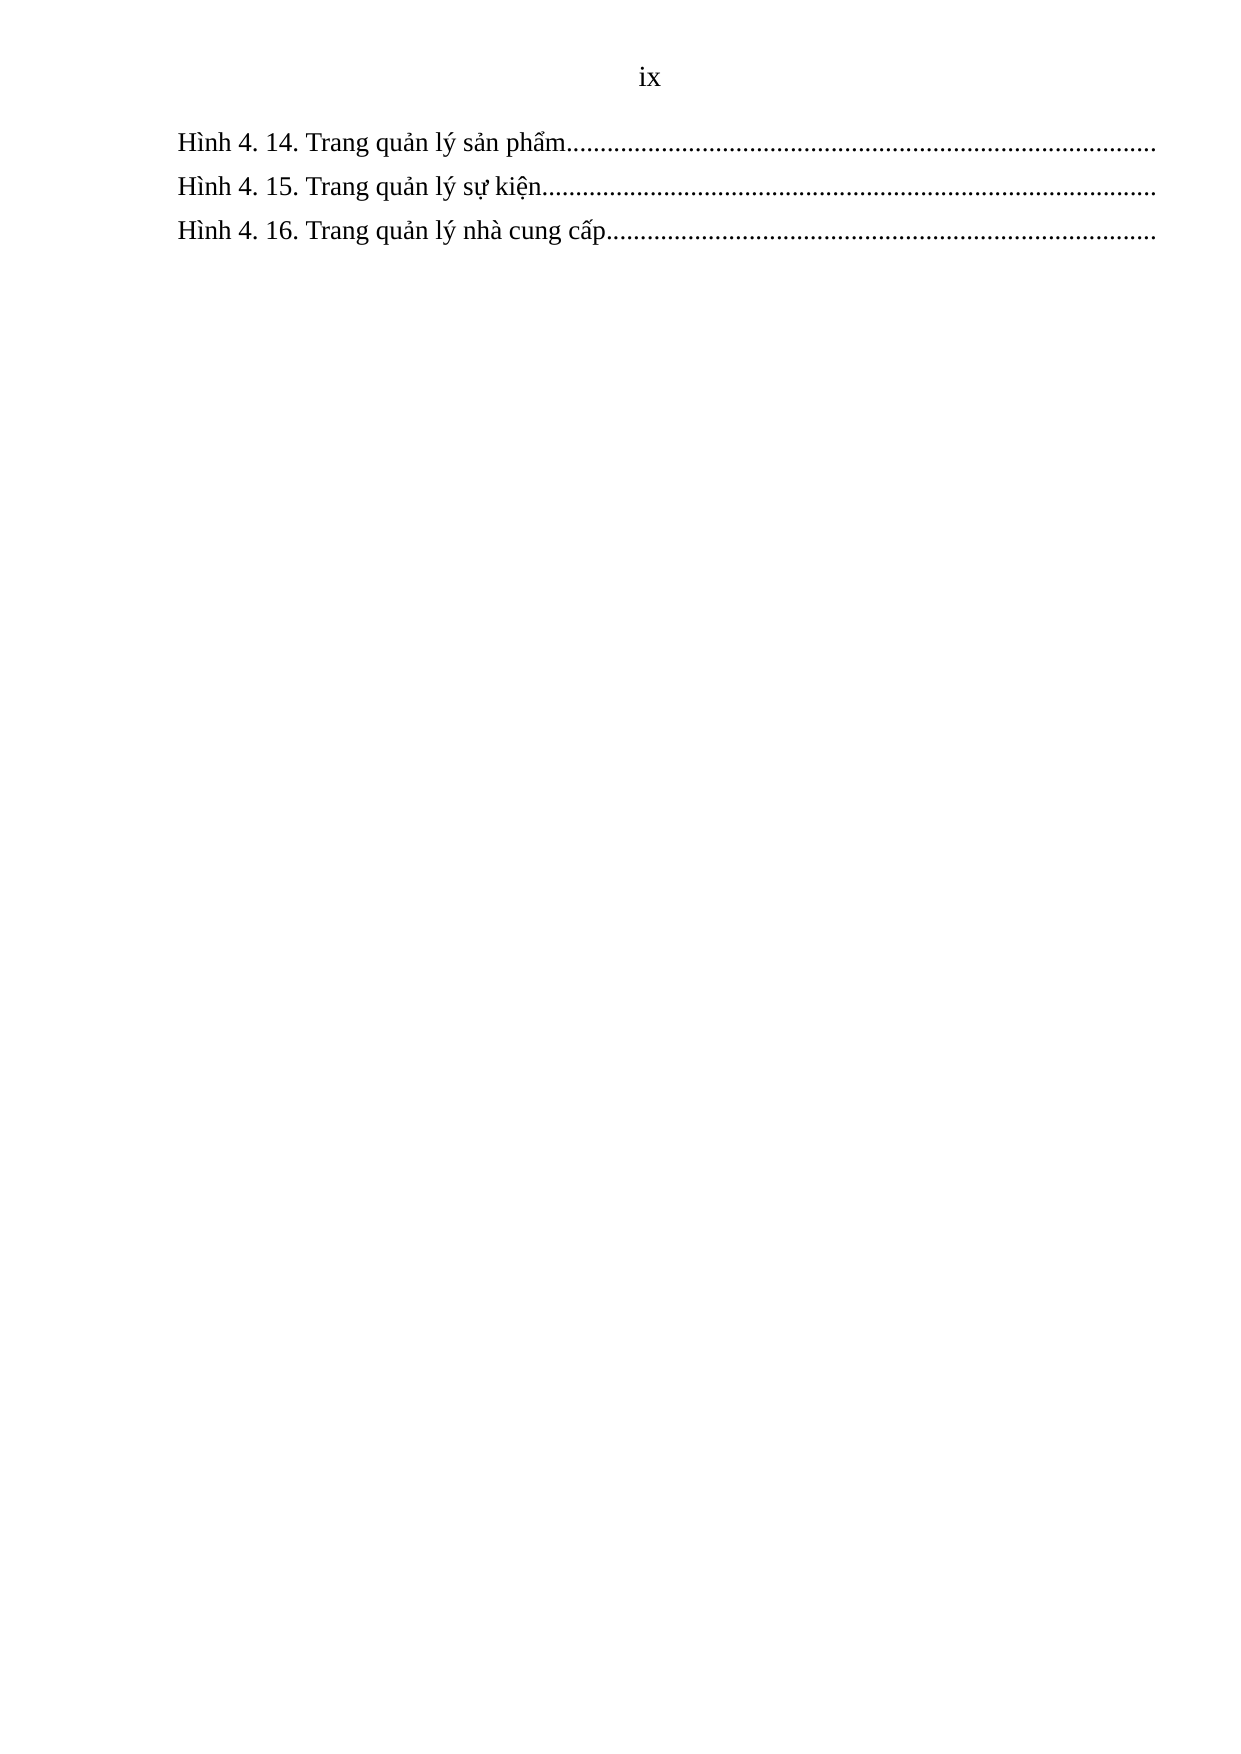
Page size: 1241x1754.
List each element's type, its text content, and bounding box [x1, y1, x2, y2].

text Hình 4. 16. Trang quản lý nhà cung cấp 64 [177, 214, 1122, 245]
text Hình 4. 15. Trang quản lý sự kiện 64 [177, 170, 1122, 201]
text Hình 4. 14. Trang quản lý sản phẩm 63 [177, 126, 1122, 157]
